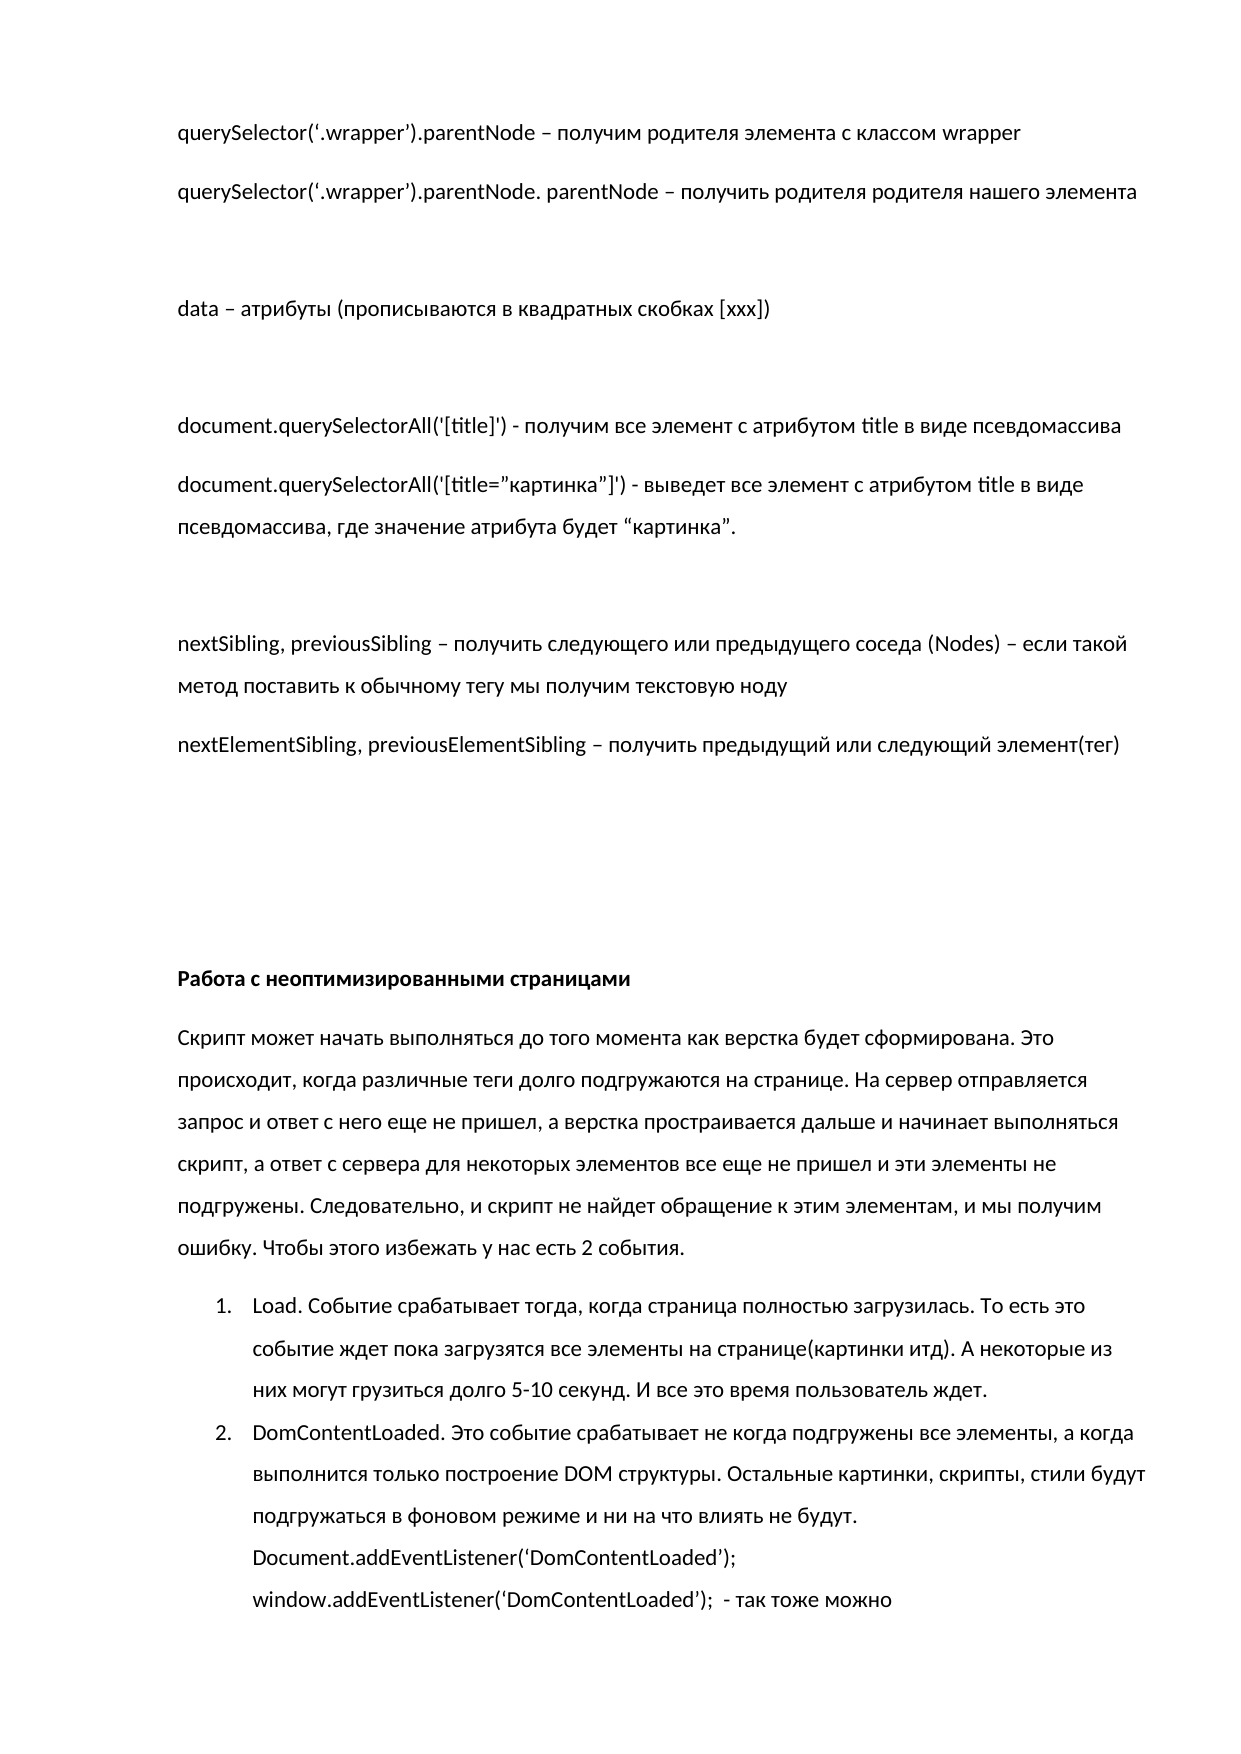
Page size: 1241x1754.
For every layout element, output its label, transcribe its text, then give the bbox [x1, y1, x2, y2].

text nextSibling, previousSibling – получить следующего или предыдущего соседа (Nodes) – если такой метод поставить к обычному тегу мы получим текстовую ноду [177, 629, 1152, 699]
list Load. Событие срабатывает тогда, когда страница полностью загрузилась. То есть это событие ждет пока загрузятся все элементы на странице(картинки итд). А некоторые из них могут грузиться долго 5-10 секунд. И все это время пользователь ждет. [215, 1292, 1152, 1404]
text Скрипт может начать выполняться до того момента как верстка будет сформирована. Это происходит, когда различные теги долго подгружаются на странице. На сервер отправляется запрос и ответ с него еще не пришел, а верстка простраивается дальше и начинает выполняться скрипт, а ответ с сервера для некоторых элементов все еще не пришел и эти элементы не подгружены. Следовательно, и скрипт не найдет обращение к этим элементам, и мы получим ошибку. Чтобы этого избежать у нас есть 2 события. [177, 1023, 1152, 1261]
text document.querySelectorAll('[title]') - получим все элемент с атрибутом title в виде псевдомассива [177, 411, 1152, 439]
list window.addEventListener(‘DomContentLoaded’); - так тоже можно [252, 1586, 1152, 1613]
text querySelector(‘.wrapper’).parentNode – получим родителя элемента с классом wrapper [177, 118, 1152, 146]
text Работа с неоптимизированными страницами [177, 964, 1152, 992]
list Document.addEventListener(‘DomContentLoaded’); [252, 1543, 1152, 1572]
text data – атрибуты (прописываются в квадратных скобках [xxx]) [177, 294, 1152, 322]
text nextElementSibling, previousElementSibling – получить предыдущий или следующий элемент(тег) [177, 730, 1152, 758]
text querySelector(‘.wrapper’).parentNode. parentNode – получить родителя родителя нашего элемента [177, 177, 1152, 205]
text document.querySelectorAll('[title=”картинка”]') - выведет все элемент с атрибутом title в виде псевдомассива, где значение атрибута будет “картинка”. [177, 470, 1152, 540]
list DomContentLoaded. Это событие срабатывает не когда подгружены все элементы, а когда выполнится только построение DOM структуры. Остальные картинки, скрипты, стили будут подгружаться в фоновом режиме и ни на что влиять не будут. [215, 1418, 1152, 1529]
